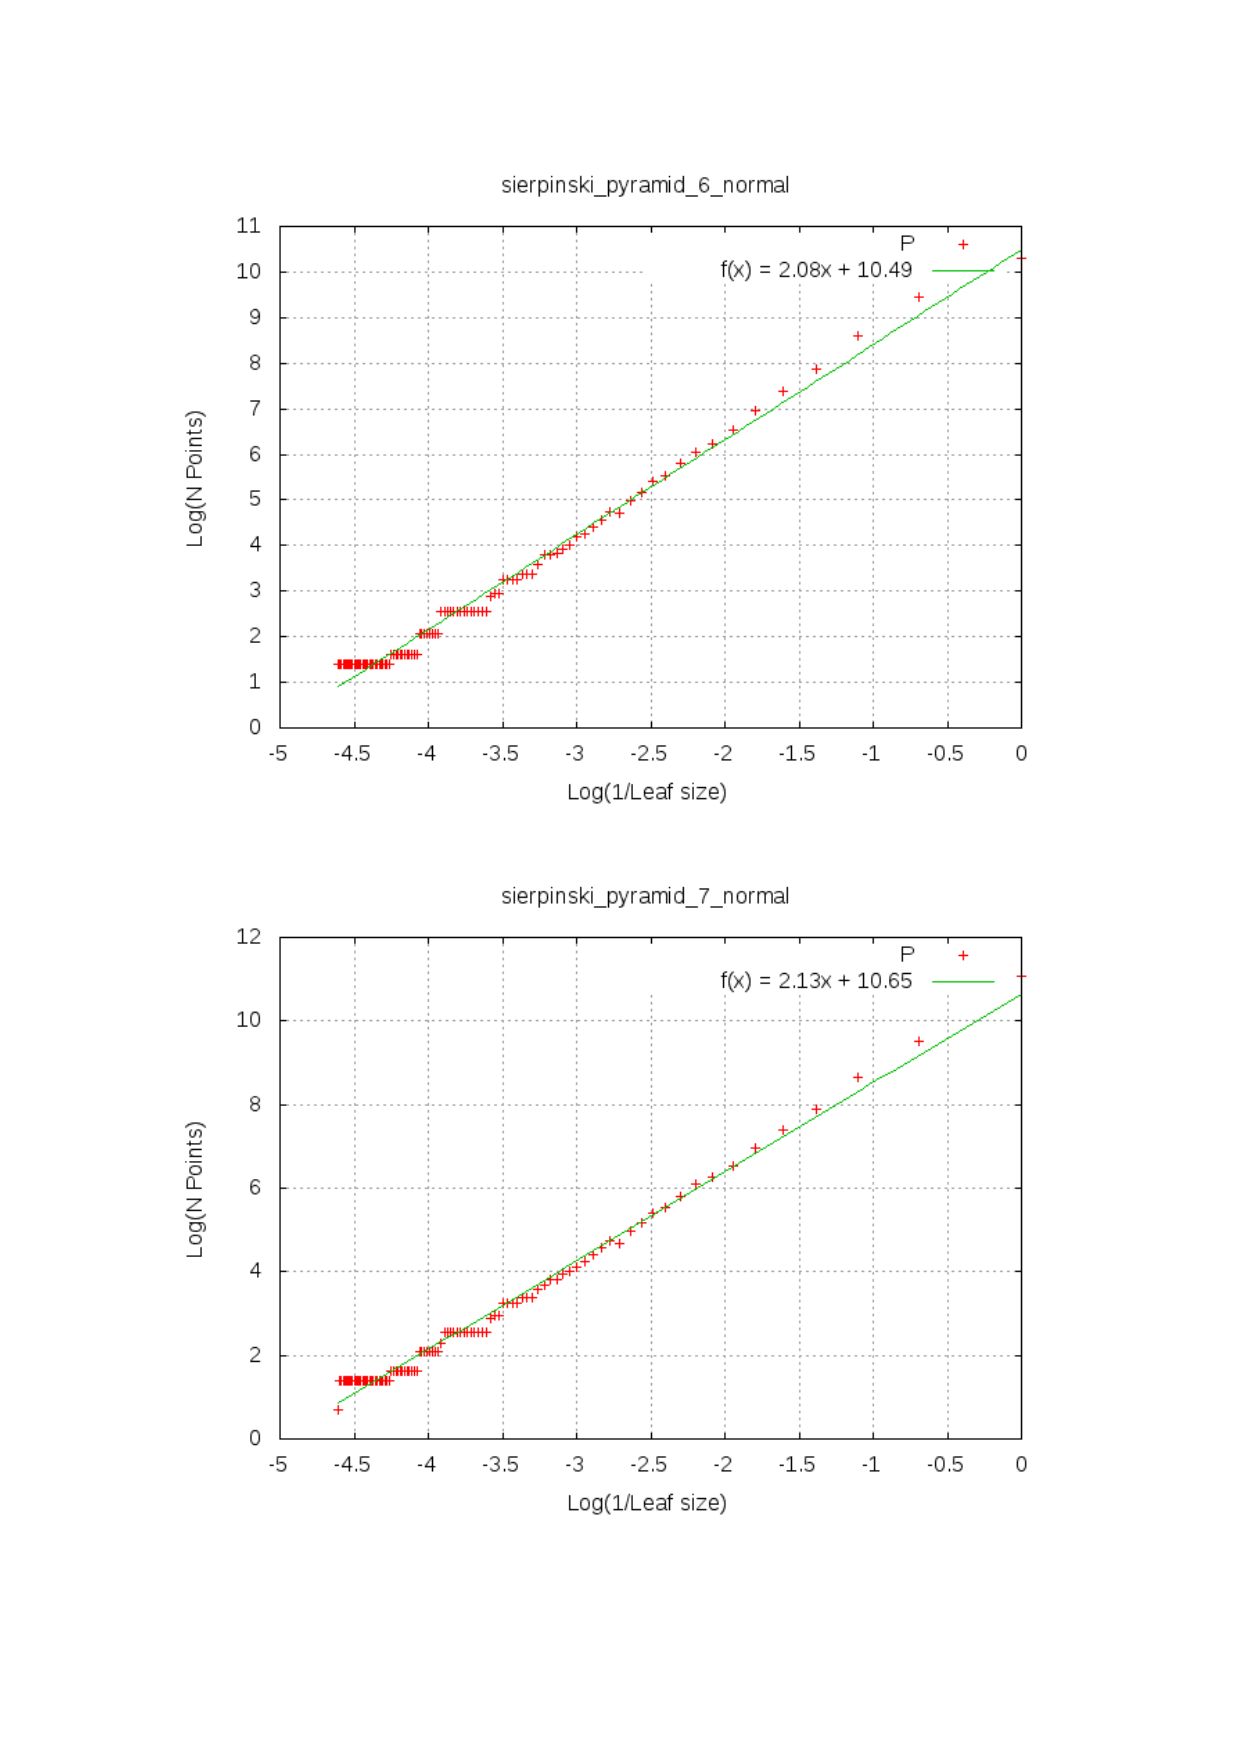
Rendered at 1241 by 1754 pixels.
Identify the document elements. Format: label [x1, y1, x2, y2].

picture [177, 147, 1063, 812]
picture [177, 858, 1063, 1523]
